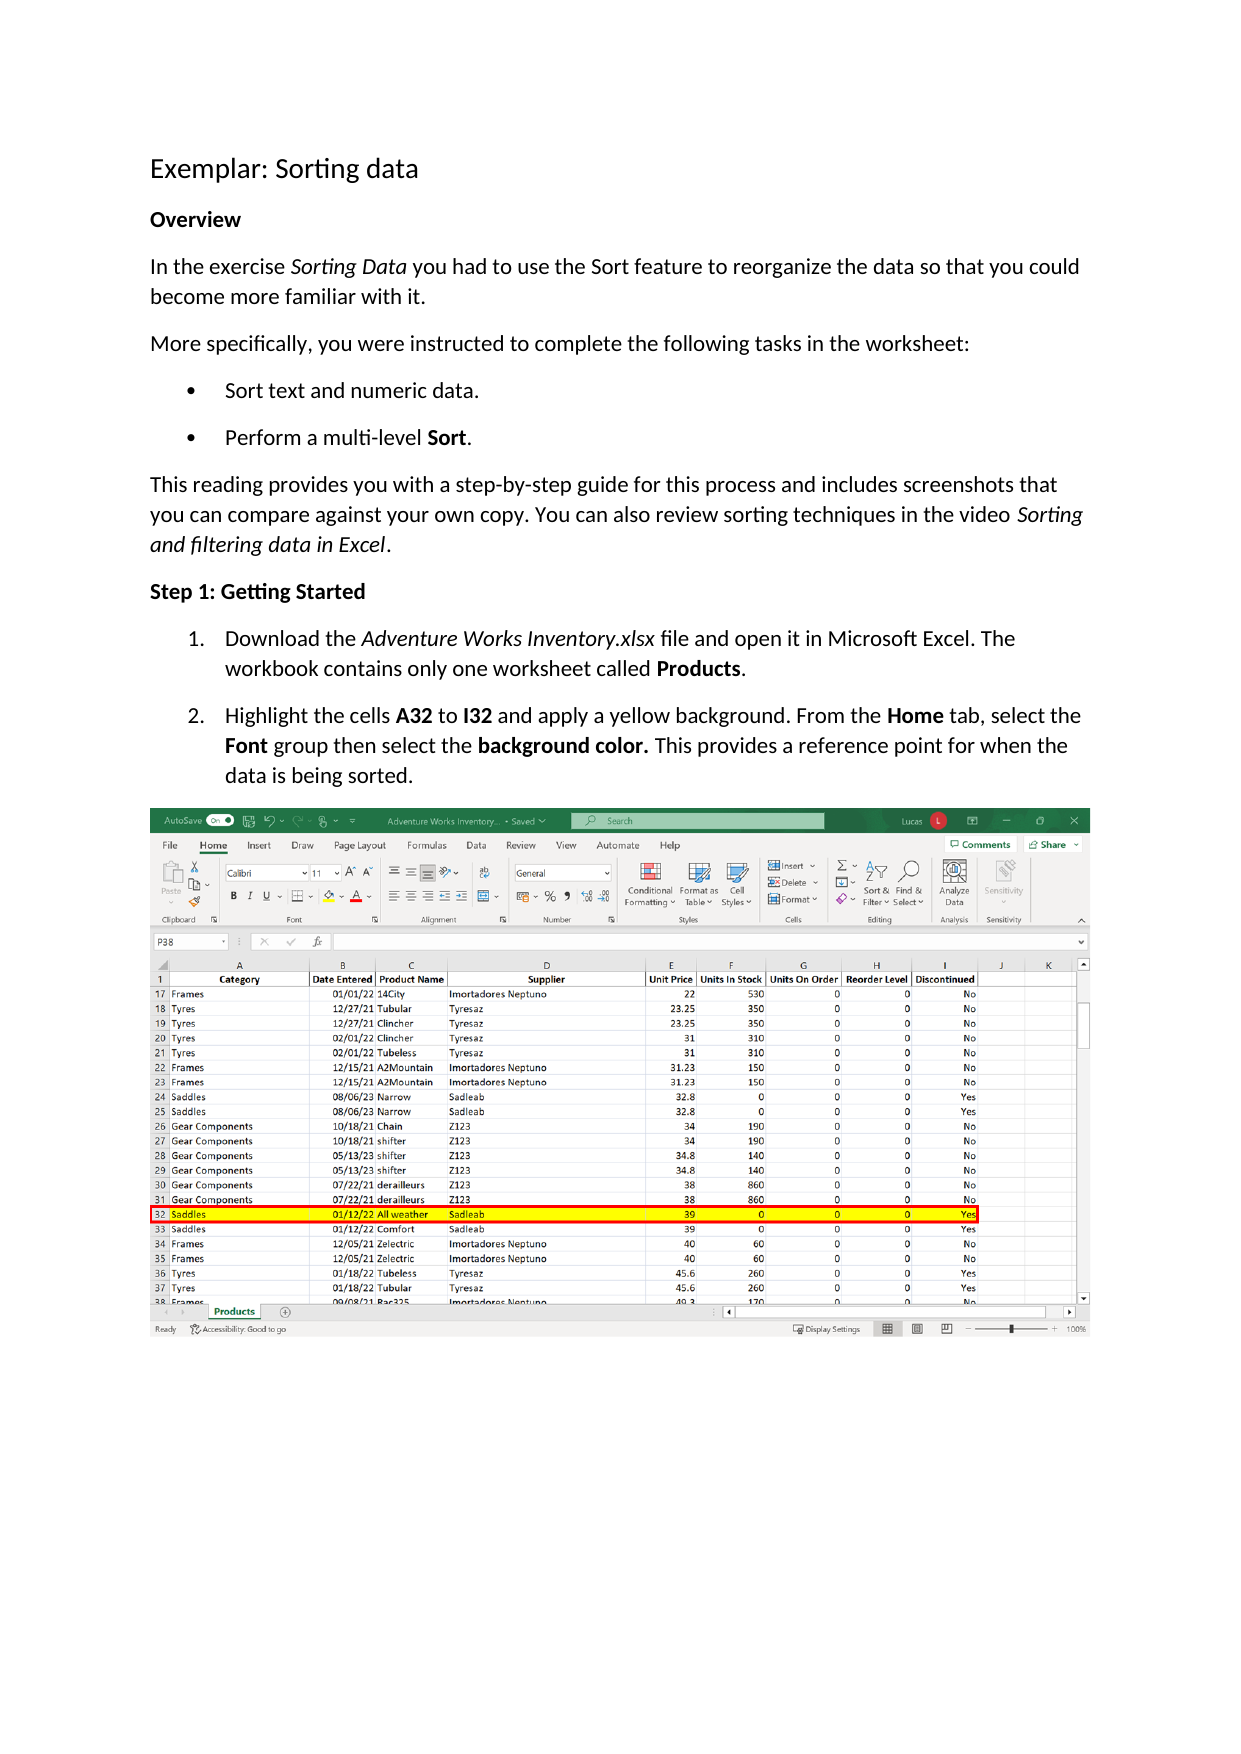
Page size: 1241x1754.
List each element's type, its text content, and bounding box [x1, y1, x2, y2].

list Download the Adventure Works Inventory.xlsx file and open it in Microsoft Excel. The workbook contains only one worksheet called Products. [187, 624, 1090, 682]
picture [150, 808, 1091, 1337]
list Highlight the cells A32 to I32 and apply a yellow background. From the Home tab, select the Font group then select the background color. This provides a reference point for when the data is being sorted. [187, 701, 1090, 789]
text Step 1: Getting Started [150, 577, 1090, 605]
text This reading provides you with a step-by-step guide for this process and includes screenshots that you can compare against your own copy. You can also review sorting techniques in the video Sorting and filtering data in Excel. [150, 470, 1090, 558]
text In the exercise Sorting Data you had to use the Sort feature to reorganize the data so that you could become more familiar with it. [150, 252, 1090, 310]
text Exemplar: Sorting data [150, 150, 1090, 186]
list Perform a multi-level Sort. [187, 423, 1090, 451]
text More specifically, you were instructed to complete the following tasks in the worksheet: [150, 329, 1090, 357]
list Sort text and numeric data. [187, 376, 1090, 404]
text Overview [150, 205, 1090, 233]
